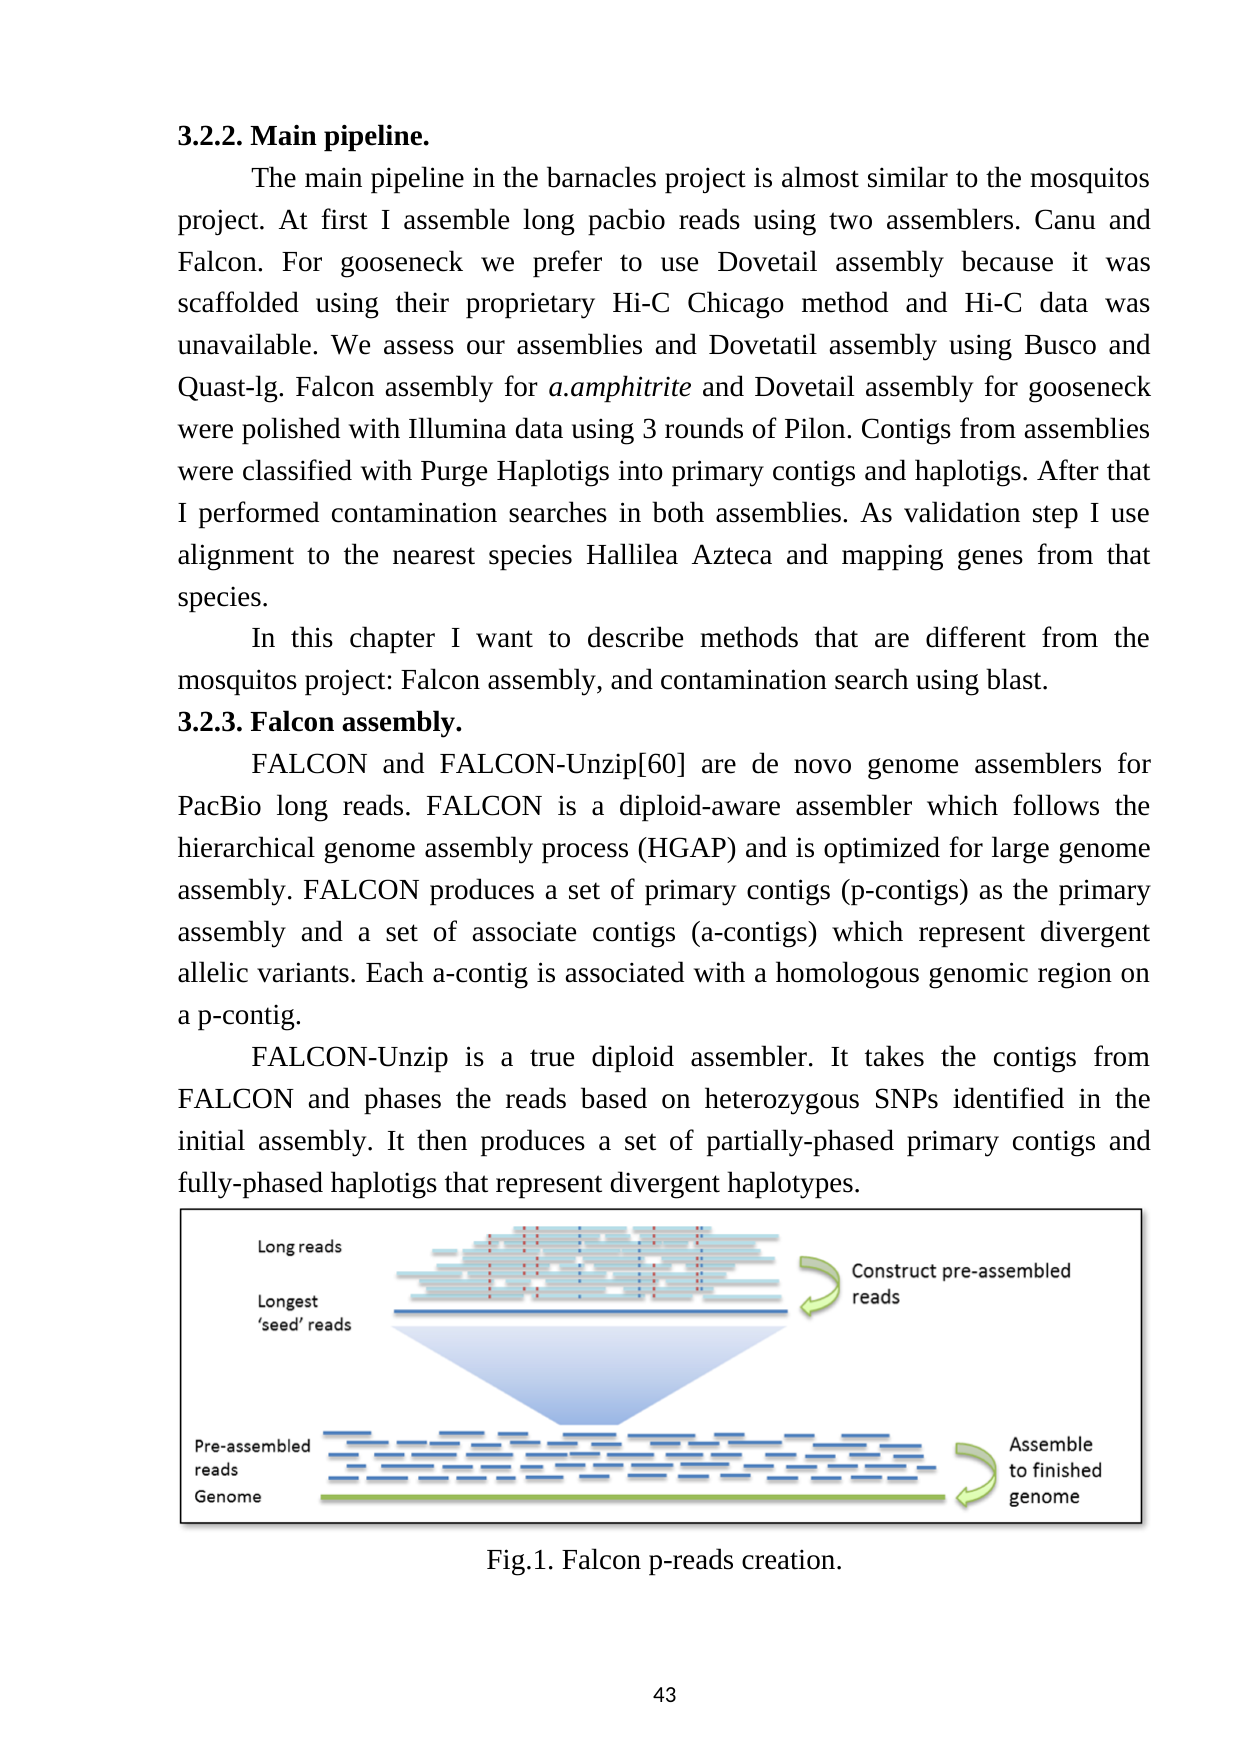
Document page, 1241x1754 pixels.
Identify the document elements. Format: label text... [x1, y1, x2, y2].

text The main pipeline in the barnacles project is almost similar to the mosquitos project. At first I assemble long pacbio reads using two assemblers. Canu and Falcon. For gooseneck we prefer to use Dovetail assembly because it was scaffolded using their proprietary Hi-C Chicago method and Hi-C data was unavailable. We assess our assemblies and Dovetatil assembly using Busco and Quast-lg. Falcon assembly for a.amphitrite and Dovetail assembly for gooseneck were polished with Illumina data using 3 rounds of Pilon. Contigs from assemblies were classified with Purge Haplotigs into primary contigs and haplotigs. After that I performed contamination searches in both assemblies. As validation step I use alignment to the nearest species Hallilea Azteca and mapping genes from that species. [177, 160, 1152, 612]
text Main pipeline. [177, 118, 1152, 152]
text In this chapter I want to describe methods that are different from the mosquitos project: Falcon assembly, and contamination search using blast. [177, 621, 1152, 696]
text FALCON and FALCON-Unzip[60] are de novo genome assemblers for PacBio long reads. FALCON is a diploid-aware assembler which follows the hierarchical genome assembly process (HGAP) and is optimized for large genome assembly. FALCON produces a set of primary contigs (p-contigs) as the primary assembly and a set of associate contigs (a-contigs) which represent divergent allelic variants. Each a-contig is associated with a homologous genomic region on a p-contig. [177, 746, 1152, 1031]
text Falcon assembly. [177, 704, 1152, 738]
text Falcon p-reads creation. [177, 1542, 1152, 1576]
picture [177, 1206, 1152, 1534]
text FALCON-Unzip is a true diploid assembler. It takes the contigs from FALCON and phases the reads based on heterozygous SNPs identified in the initial assembly. It then produces a set of partially-phased primary contigs and fully-phased haplotigs that represent divergent haplotypes. [177, 1039, 1152, 1198]
